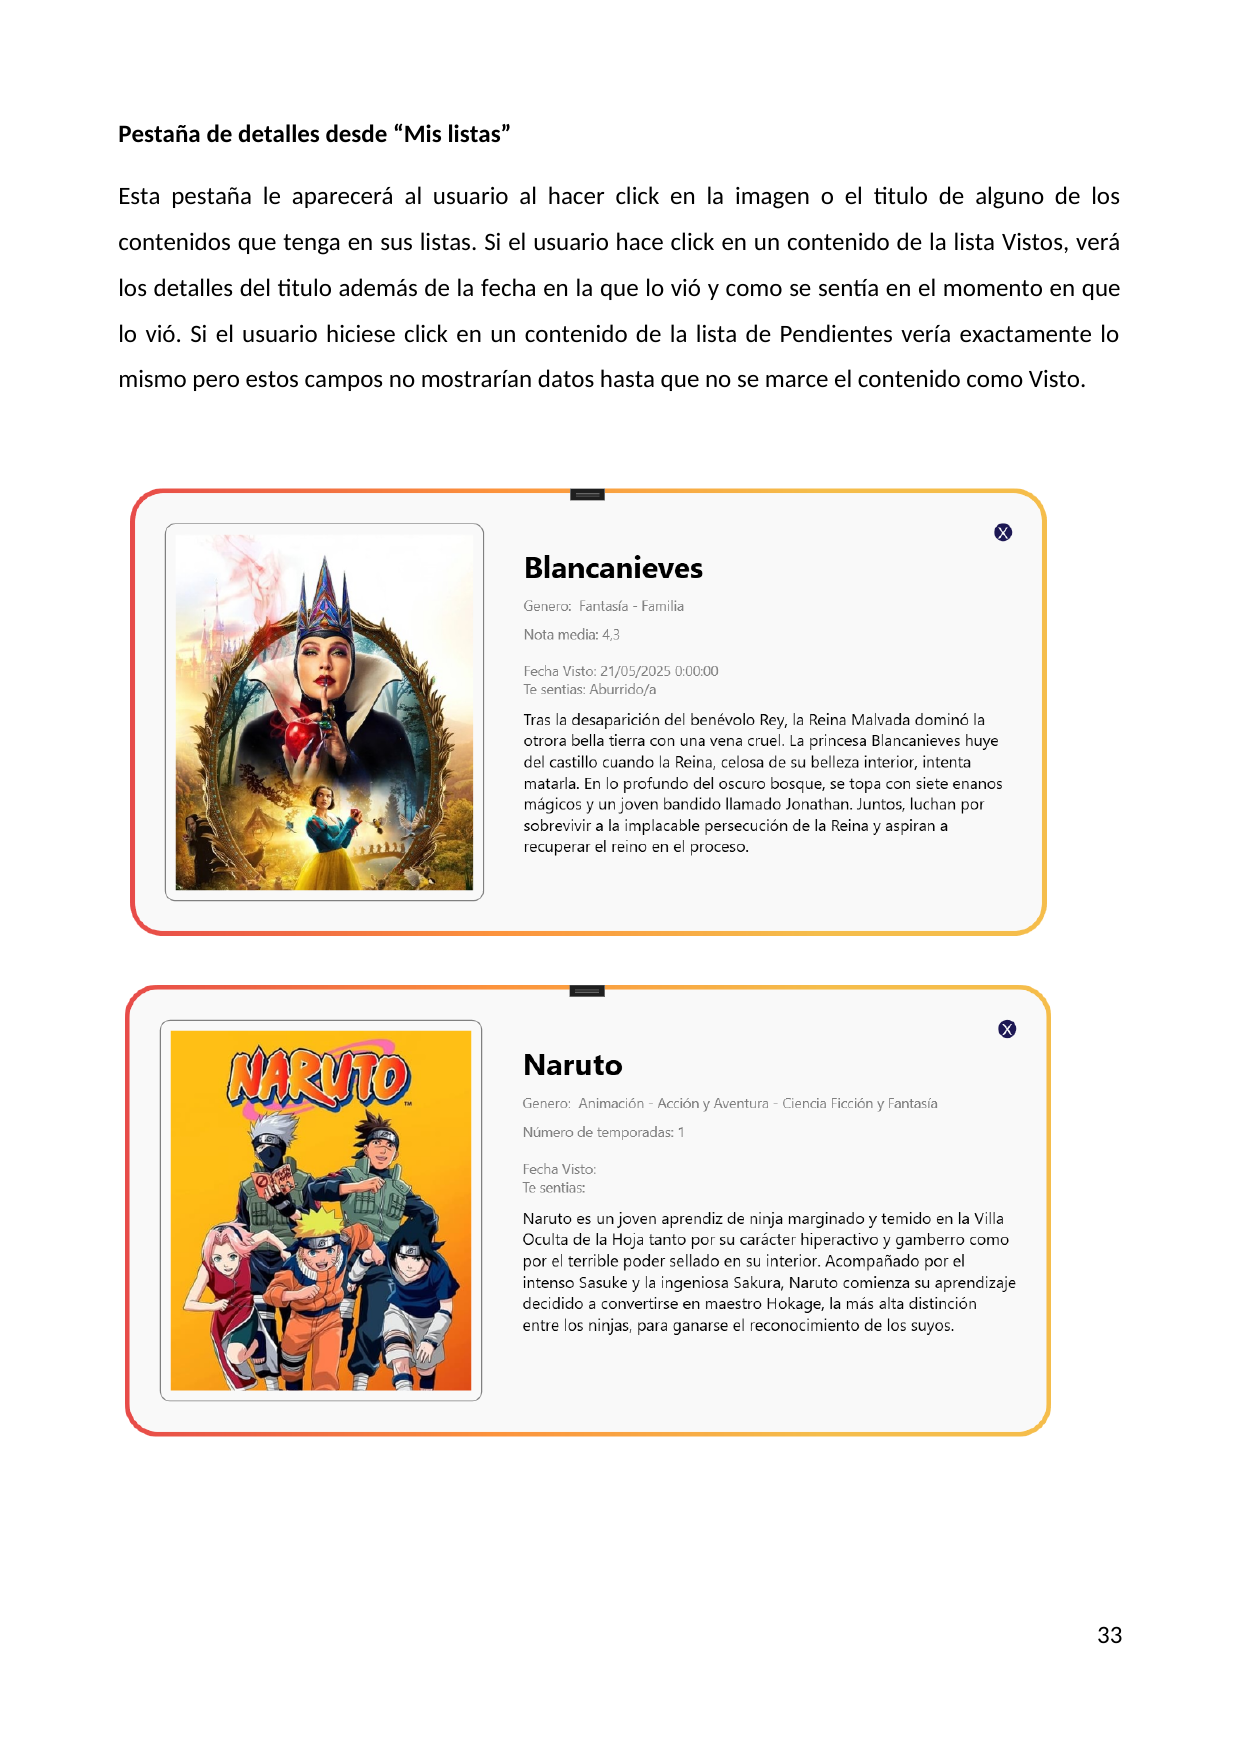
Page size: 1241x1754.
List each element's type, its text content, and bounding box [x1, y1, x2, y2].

text Pestaña de detalles desde “Mis listas” [118, 118, 1122, 149]
picture [117, 973, 1063, 1441]
text Esta pestaña le aparecerá al usuario al hacer click en la imagen o el titulo de alguno de los contenidos que tenga en sus listas. Si el usuario hace click en un contenido de la lista Vistos, verá los detalles del titulo además de la fecha en la que lo vió y como se sentía en el momento en que lo vió. Si el usuario hiciese click en un contenido de la lista de Pendientes vería exactamente lo mismo pero estos campos no mostrarían datos hasta que no se marce el contenido como Visto. [118, 181, 1122, 394]
picture [117, 482, 1063, 941]
